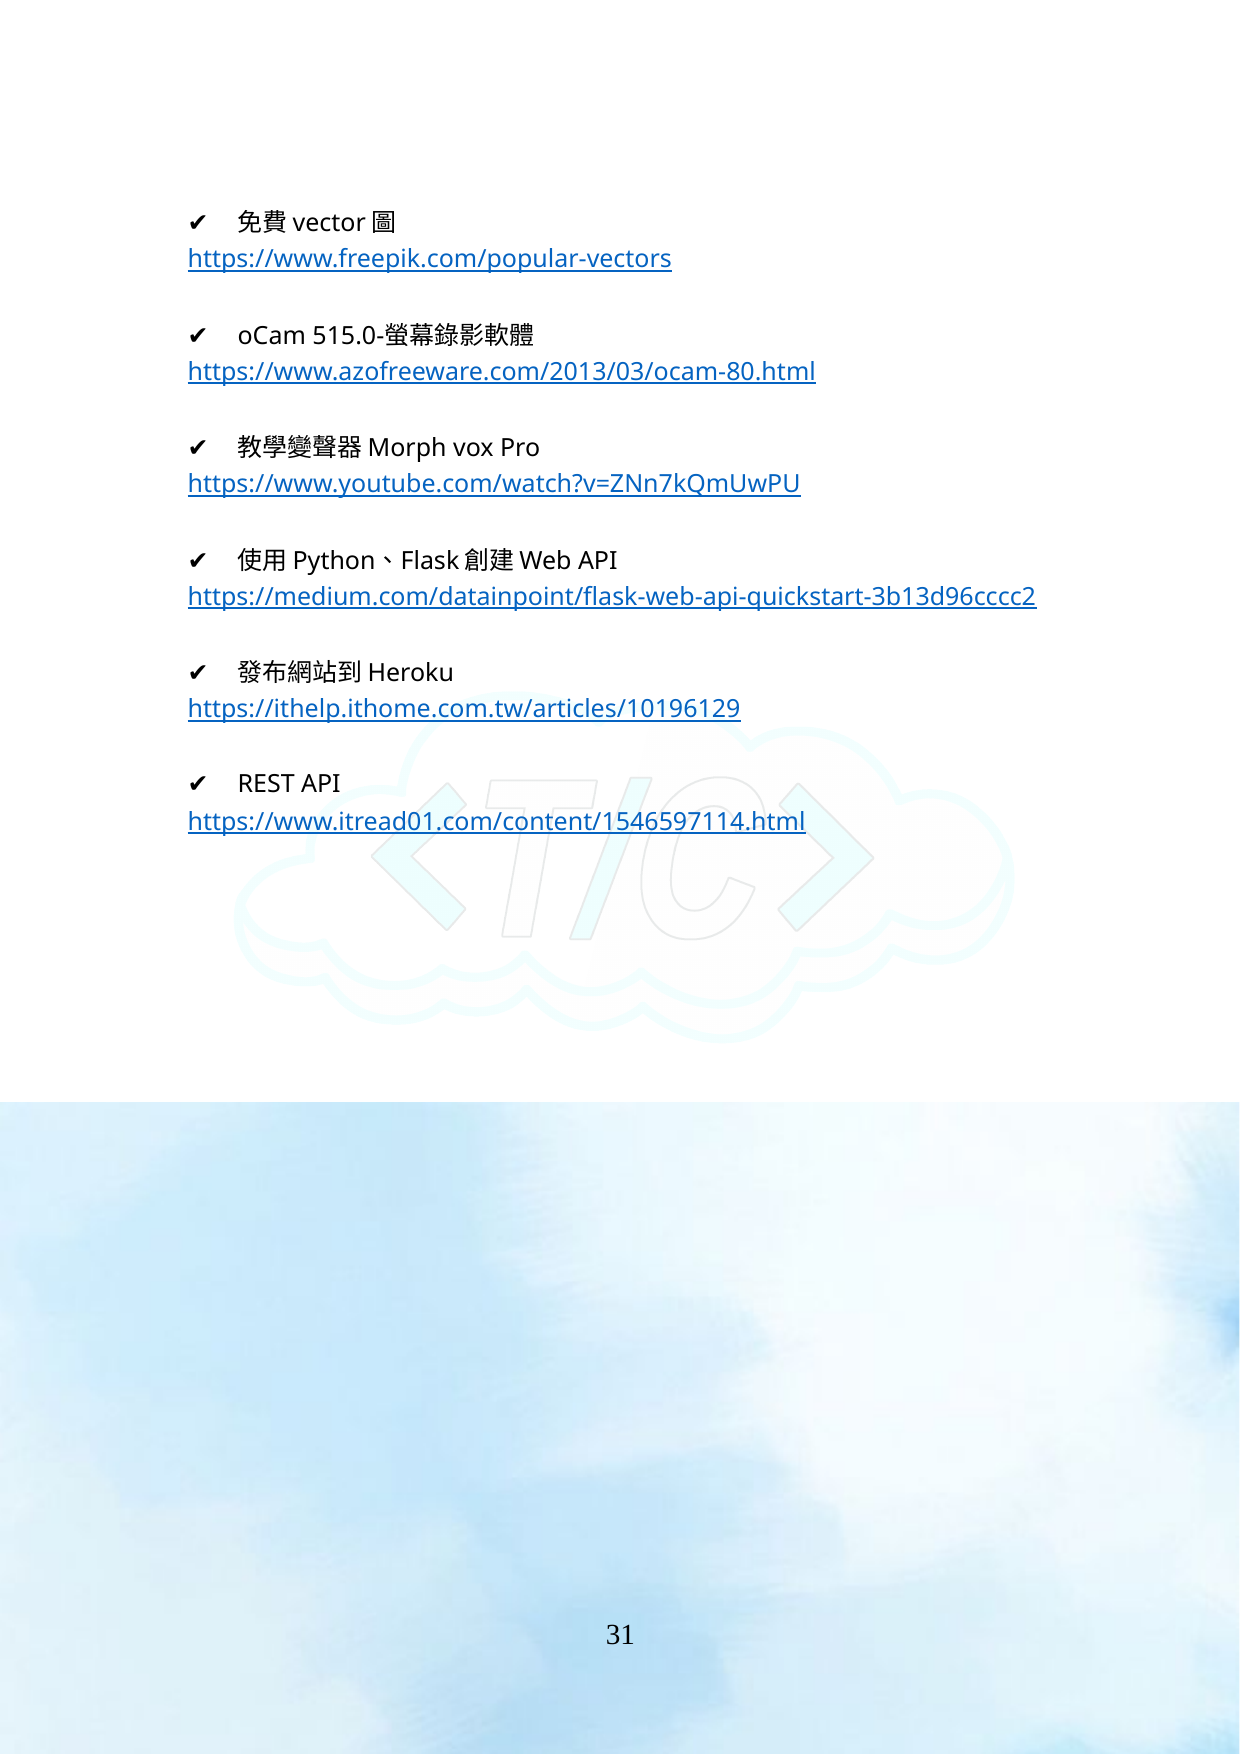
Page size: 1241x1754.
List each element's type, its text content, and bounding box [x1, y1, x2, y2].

text ✔ 教學變聲器Morph vox Pro [187, 427, 1053, 464]
text ✔ oCam 515.0-螢幕錄影軟體 [187, 314, 1053, 352]
picture [0, 1102, 1240, 1754]
text https://medium.com/datainpoint/flask-web-api-quickstart-3b13d96cccc2 [187, 577, 1053, 614]
text ✔ 使用Python、Flask創建Web API [187, 539, 1053, 577]
text https://www.youtube.com/watch?v=ZNn7kQmUwPU [187, 464, 1053, 502]
text ✔ 發布網站到Heroku [187, 652, 1053, 689]
text https://www.azofreeware.com/2013/03/ocam-80.html [187, 352, 1053, 389]
text https://www.itread01.com/content/1546597114.html [187, 802, 1053, 839]
text ✔ 免費vector圖 [187, 202, 1053, 239]
text ✔ REST API [187, 764, 1053, 802]
text https://www.freepik.com/popular-vectors [187, 239, 1053, 277]
text https://ithelp.ithome.com.tw/articles/10196129 [187, 689, 1053, 727]
